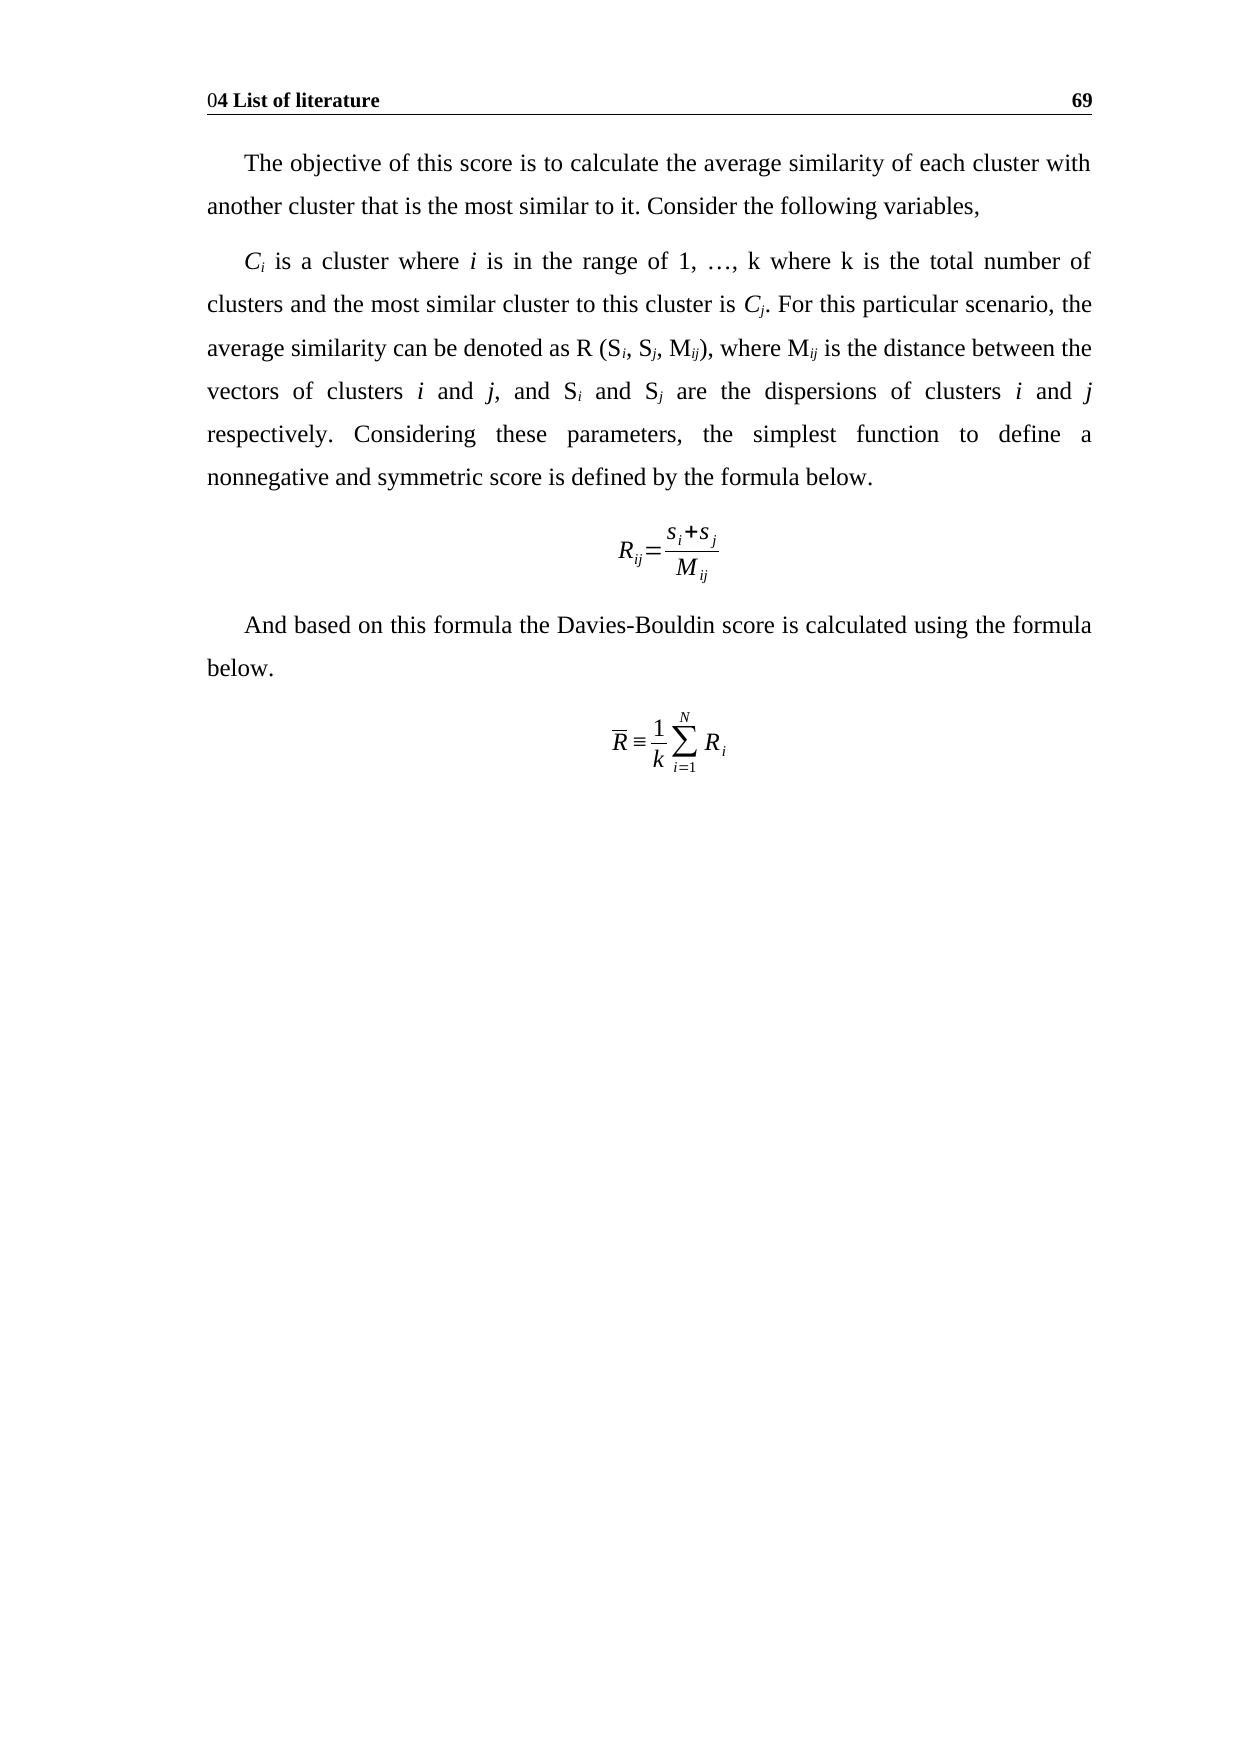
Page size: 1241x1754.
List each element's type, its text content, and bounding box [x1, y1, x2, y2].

text And based on this formula the Davies-Bouldin score is calculated using the formula below. [207, 610, 1092, 682]
text Ci is a cluster where i is in the range of 1, …, k where k is the total number of clusters and the most similar cluster to this cluster is Cj. For this particular scenario, the average similarity can be denoted as R (Si, Sj, Mij), where Mij is the distance between the vectors of clusters i and j, and Si and Sj are the dispersions of clusters i and j respectively. Considering these parameters, the simplest function to define a nonnegative and symmetric score is defined by the formula below. [207, 246, 1092, 491]
text The objective of this score is to calculate the average similarity of each cluster with another cluster that is the most similar to it. Consider the following variables, [207, 148, 1092, 219]
